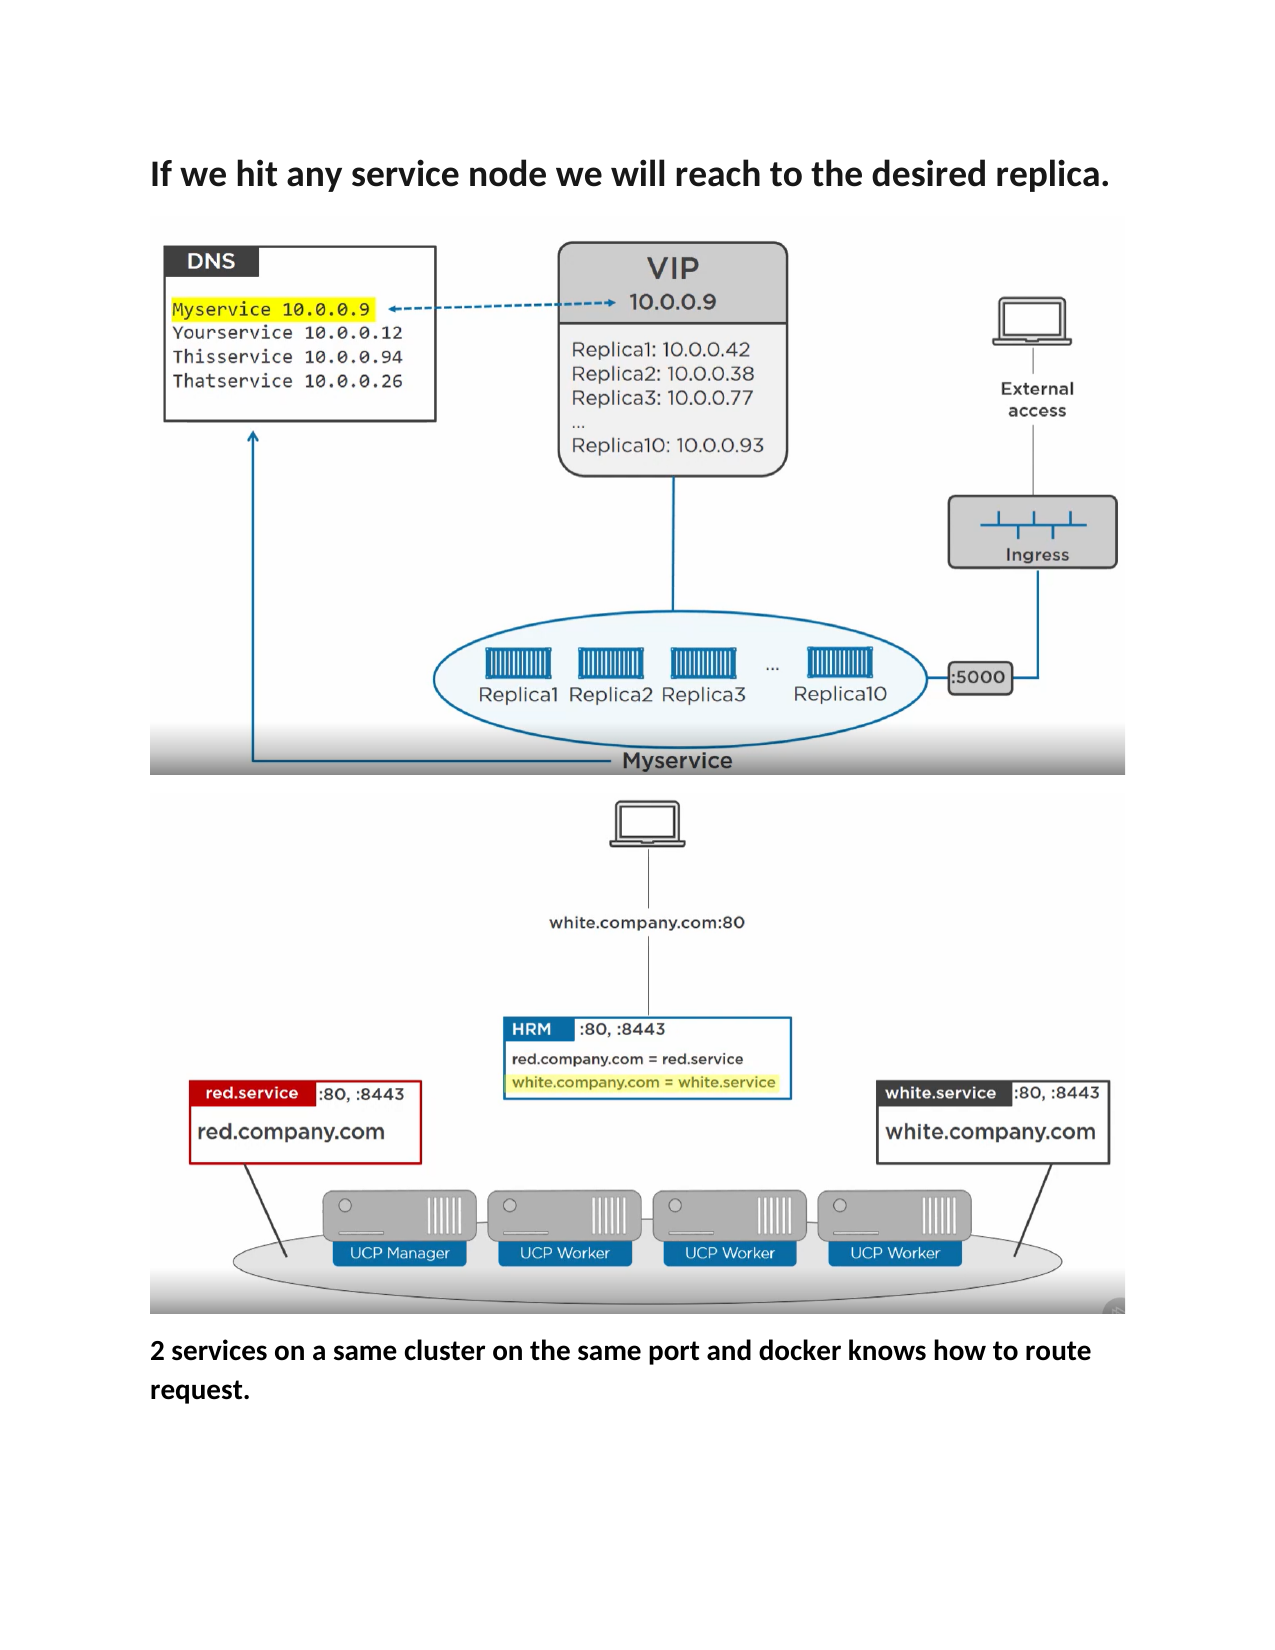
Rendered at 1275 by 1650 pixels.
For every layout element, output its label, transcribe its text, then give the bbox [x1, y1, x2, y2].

picture [150, 793, 1125, 1314]
text 2 services on a same cluster on the same port and docker knows how to route request. [150, 1332, 1125, 1407]
picture [150, 216, 1125, 775]
text If we hit any service node we will reach to the desired replica. [150, 150, 1125, 196]
